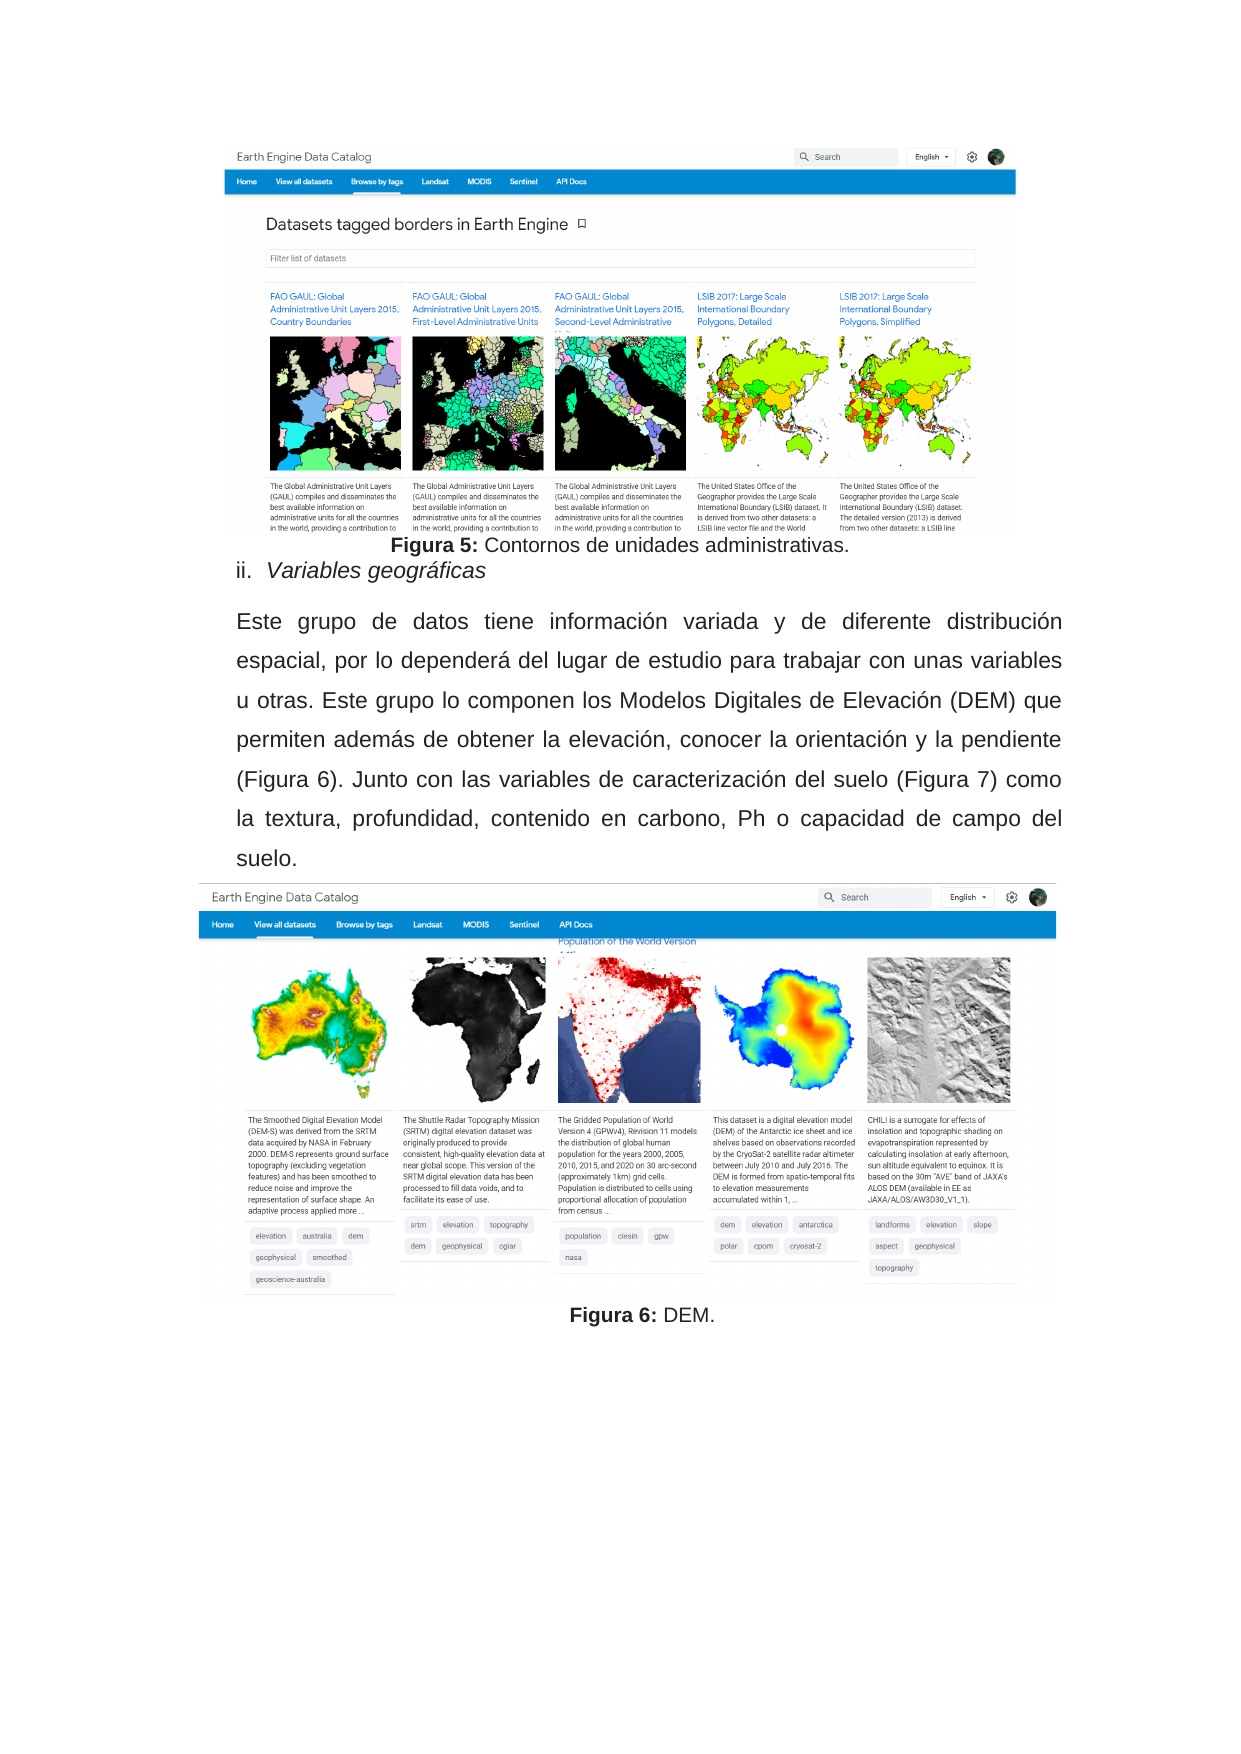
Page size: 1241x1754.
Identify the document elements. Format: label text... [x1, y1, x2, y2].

picture [198, 883, 1057, 1304]
list Variables geográficas [252, 557, 1063, 584]
text Figura 6: DEM. [222, 1303, 1063, 1327]
text Figura 5: Contornos de unidades administrativas. [177, 533, 1063, 557]
text Este grupo de datos tiene información variada y de diferente distribución espacial, por lo dependerá del lugar de estudio para trabajar con unas variables u otras. Este grupo lo componen los Modelos Digitales de Elevación (DEM) que permiten además de obtener la elevación, conocer la orientación y la pendiente (Figura 6). Junto con las variables de caracterización del suelo (Figura 7) como la textura, profundidad, contenido en carbono, Ph o capacidad de campo del suelo. [236, 608, 1063, 871]
picture [224, 147, 1016, 534]
